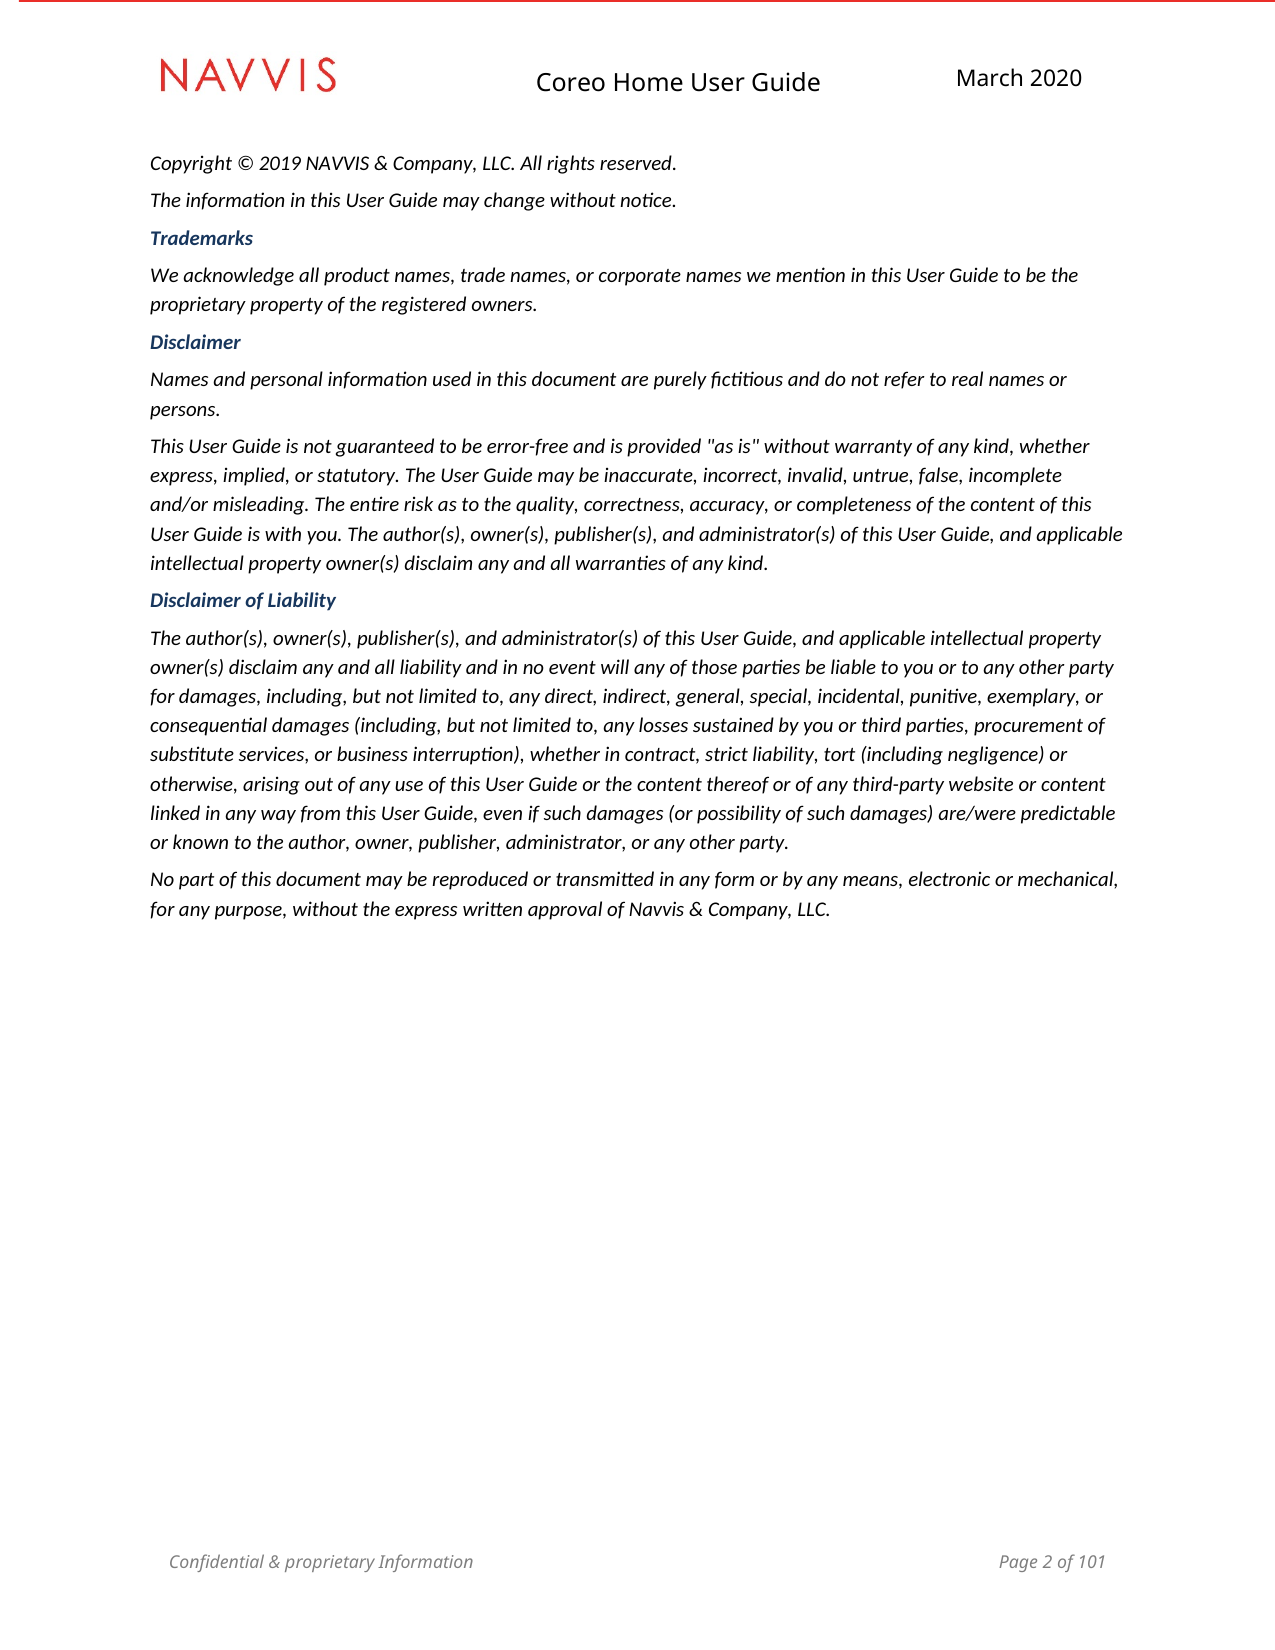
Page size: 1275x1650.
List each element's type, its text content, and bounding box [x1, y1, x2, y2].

text No part of this document may be reproduced or transmitted in any form or by any means, electronic or mechanical, for any purpose, without the express written approval of Navvis & Company, LLC. [150, 867, 1125, 921]
text We acknowledge all product names, trade names, or corporate names we mention in this User Guide to be the proprietary property of the registered owners. [150, 262, 1125, 317]
text Disclaimer [150, 329, 1125, 354]
text Trademarks [150, 225, 1125, 250]
text Disclaimer of Liability [150, 587, 1125, 613]
text The information in this User Guide may change without notice. [150, 187, 1125, 213]
picture [150, 51, 346, 99]
text Names and personal information used in this document are purely fictitious and do not refer to real names or persons. [150, 367, 1125, 421]
text This User Guide is not guaranteed to be error-free and is provided "as is" without warranty of any kind, whether express, implied, or statutory. The User Guide may be inaccurate, incorrect, invalid, untrue, false, incomplete and/or misleading. The entire risk as to the quality, correctness, accuracy, or completeness of the content of this User Guide is with you. The author(s), owner(s), publisher(s), and administrator(s) of this User Guide, and applicable intellectual property owner(s) disclaim any and all warranties of any kind. [150, 433, 1125, 575]
text Copyright © 2019 NAVVIS & Company, LLC. All rights reserved. [150, 150, 1125, 175]
text The author(s), owner(s), publisher(s), and administrator(s) of this User Guide, and applicable intellectual property owner(s) disclaim any and all liability and in no event will any of those parties be liable to you or to any other party for damages, including, but not limited to, any direct, indirect, general, special, incidental, punitive, exemplary, or consequential damages (including, but not limited to, any losses sustained by you or third parties, procurement of substitute services, or business interruption), whether in contract, strict liability, tort (including negligence) or otherwise, arising out of any use of this User Guide or the content thereof or of any third-party website or content linked in any way from this User Guide, even if such damages (or possibility of such damages) are/were predictable or known to the author, owner, publisher, administrator, or any other party. [150, 625, 1125, 854]
